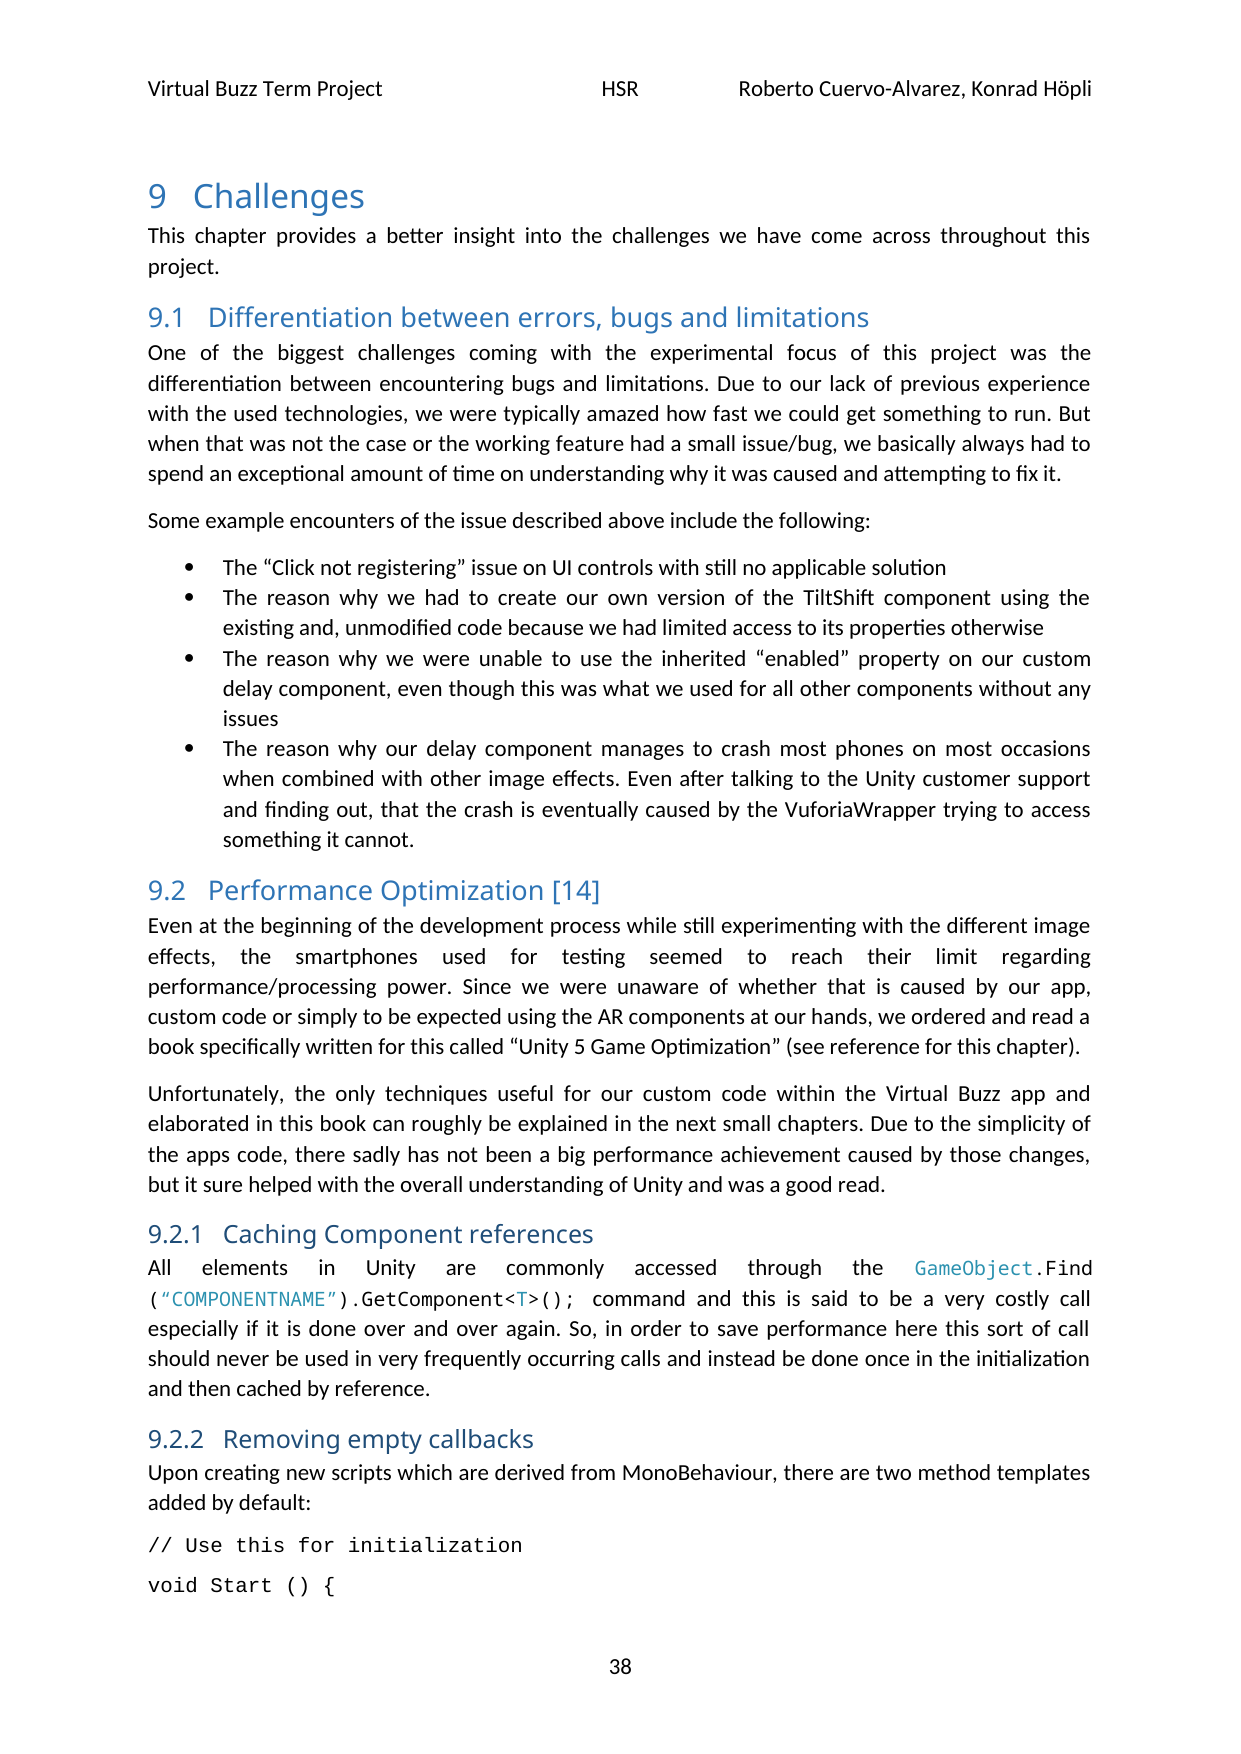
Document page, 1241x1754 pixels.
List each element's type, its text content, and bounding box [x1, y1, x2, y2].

text Even at the beginning of the development process while still experimenting with the different image effects, the smartphones used for testing seemed to reach their limit regarding performance/processing power. Since we were unaware of whether that is caused by our app, custom code or simply to be expected using the AR components at our hands, we ordered and read a book specifically written for this called “Unity 5 Game Optimization” (see reference for this chapter). [148, 912, 1093, 1060]
subtitle Caching Component references [148, 1217, 1093, 1251]
subtitle Challenges [148, 173, 1093, 218]
text Upon creating new scripts which are derived from MonoBehaviour, there are two method templates added by default: [148, 1458, 1093, 1516]
list The reason why we were unable to use the inherited “enabled” property on our custom delay component, even though this was what we used for all other components without any issues [185, 644, 1093, 732]
list The reason why our delay component manages to crash most phones on most occasions when combined with other image effects. Even after talking to the Unity customer support and finding out, that the crash is eventually caused by the VuforiaWrapper trying to access something it cannot. [185, 734, 1093, 853]
text void Start () { [148, 1574, 1093, 1598]
text This chapter provides a better insight into the challenges we have come across throughout this project. [148, 222, 1093, 280]
list The “Click not registering” issue on UI controls with still no applicable solution [185, 553, 1093, 581]
subtitle Differentiation between errors, bugs and limitations [148, 299, 1093, 336]
subtitle Removing empty callbacks [148, 1421, 1093, 1456]
list The reason why we had to create our own version of the TiltShift component using the existing and, unmodified code because we had limited access to its properties otherwise [185, 583, 1093, 641]
text Unfortunately, the only techniques useful for our custom code within the Virtual Buzz app and elaborated in this book can roughly be explained in the next small chapters. Due to the simplicity of the apps code, there sadly has not been a big performance achievement caused by those changes, but it sure helped with the overall understanding of Unity and was a good read. [148, 1079, 1093, 1198]
subtitle Performance Optimization [148, 872, 1093, 909]
text All elements in Unity are commonly accessed through the GameObject.Find (“COMPONENTNAME”).GetComponent<T>(); command and this is said to be a very costly call especially if it is done over and over again. So, in order to save performance here this sort of call should never be used in very frequently occurring calls and instead be done once in the initialization and then cached by reference. [148, 1253, 1093, 1403]
text Some example encounters of the issue described above include the following: [148, 506, 1093, 534]
text One of the biggest challenges coming with the experimental focus of this project was the differentiation between encountering bugs and limitations. Due to our lack of previous experience with the used technologies, we were typically amazed how fast we could get something to run. But when that was not the case or the working feature had a small issue/bug, we basically always had to spend an exceptional amount of time on understanding why it was caused and attempting to fix it. [148, 338, 1093, 487]
text // Use this for initialization [148, 1535, 1093, 1559]
